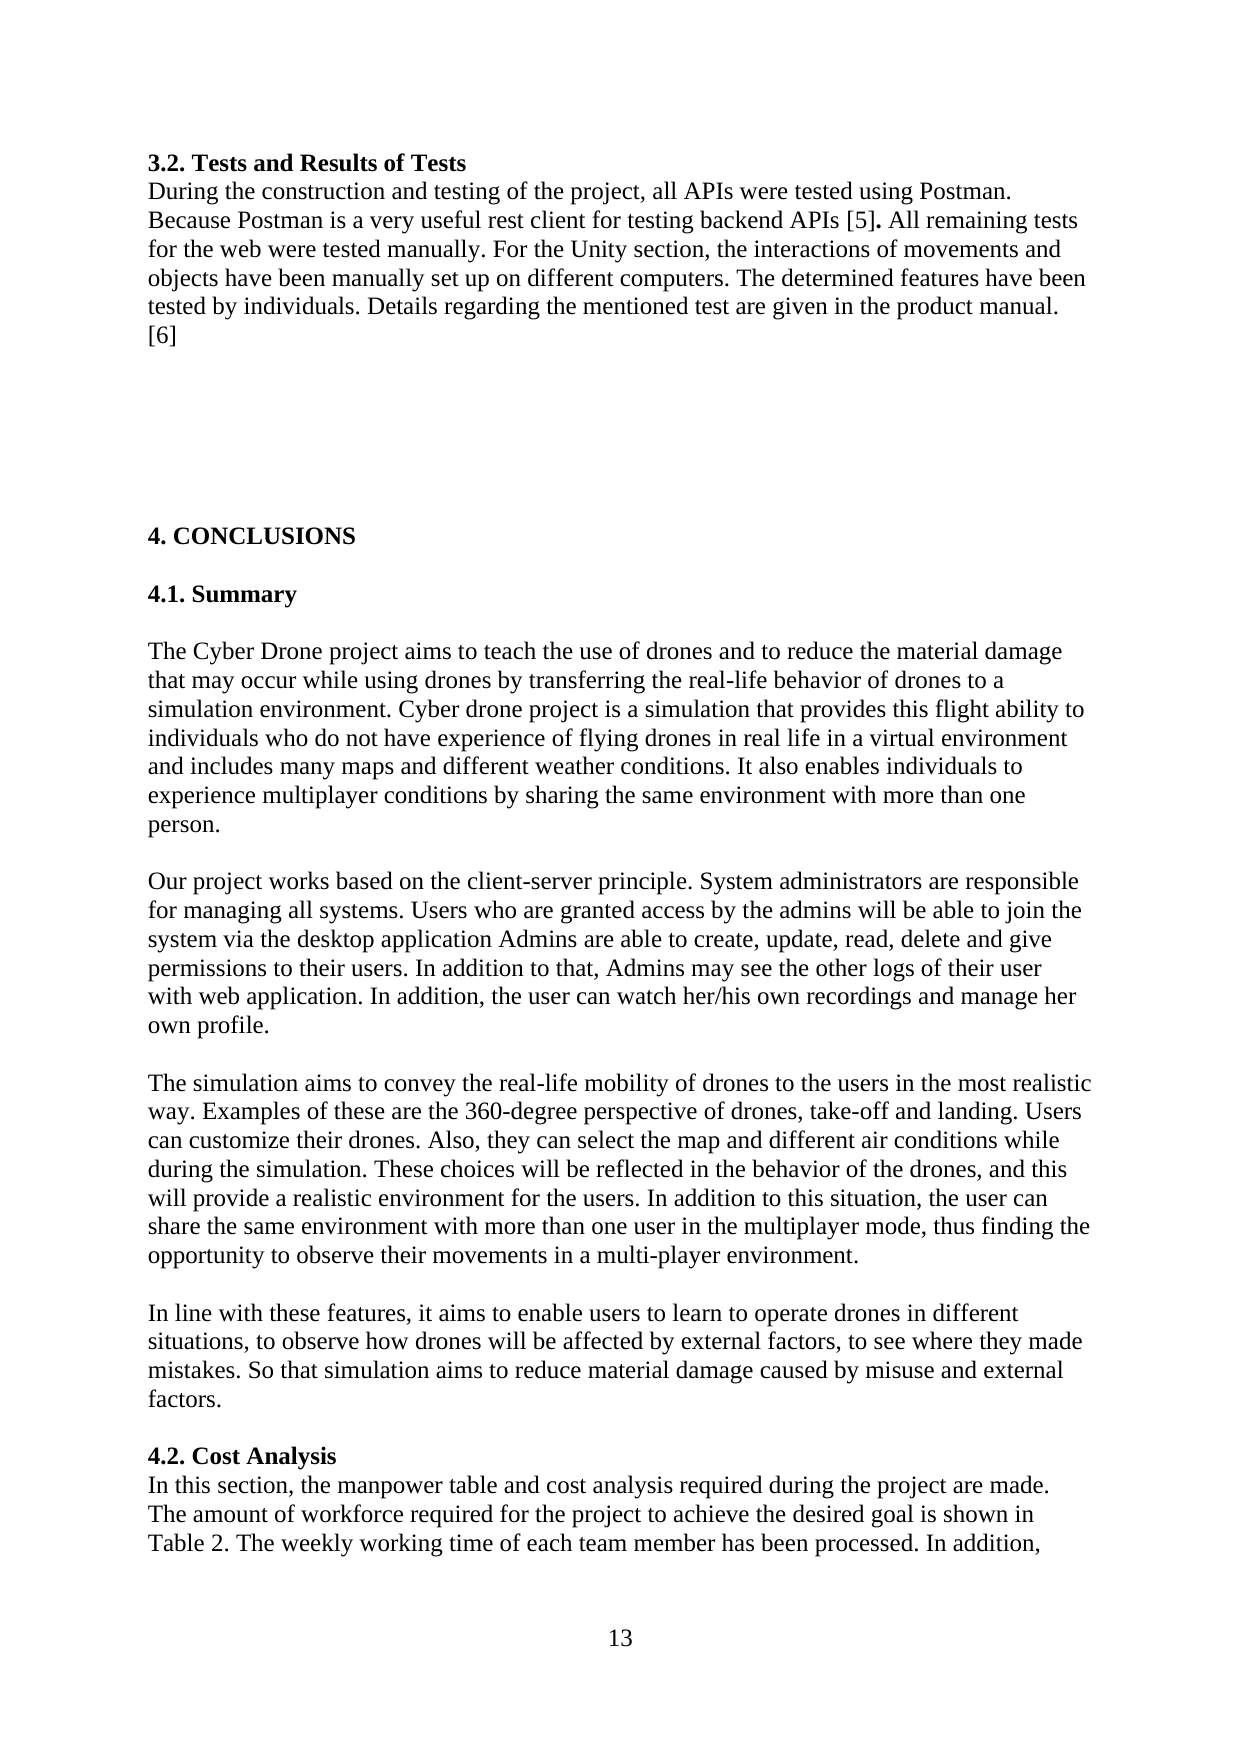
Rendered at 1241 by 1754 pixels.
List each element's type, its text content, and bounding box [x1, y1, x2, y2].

subtitle 3.2. Tests and Results of Tests [148, 148, 1092, 176]
subtitle 4. CONCLUSIONS [148, 521, 1092, 550]
text During the construction and testing of the project, all APIs were tested using Postman. Because Postman is a very useful rest client for testing backend APIs. All remaining tests for the web were tested manually. For the Unity section, the interactions of movements and objects have been manually set up on different computers. The determined features have been tested by individuals. Details regarding the mentioned test are given in the product manual. [148, 176, 1092, 349]
text The Cyber Drone project aims to teach the use of drones and to reduce the material damage that may occur while using drones by transferring the real-life behavior of drones to a simulation environment. Cyber drone project is a simulation that provides this flight ability to individuals who do not have experience of flying drones in real life in a virtual environment and includes many maps and different weather conditions. It also enables individuals to experience multiplayer conditions by sharing the same environment with more than one person. [148, 636, 1092, 838]
subtitle 4.1. Summary [148, 579, 1092, 608]
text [148, 1470, 1092, 1556]
text Our project works based on the client-server principle. System administrators are responsible for managing all systems. Users who are granted access by the admins will be able to join the system via the desktop application Admins are able to create, update, read, delete and give permissions to their users. In addition to that, Admins may see the other logs of their user with web application. In addition, the user can watch her/his own recordings and manage her own profile. [148, 866, 1092, 1039]
text In line with these features, it aims to enable users to learn to operate drones in different situations, to observe how drones will be affected by external factors, to see where they made mistakes. So that simulation aims to reduce material damage caused by misuse and external factors. [148, 1298, 1092, 1413]
text The simulation aims to convey the real-life mobility of drones to the users in the most realistic way. Examples of these are the 360-degree perspective of drones, take-off and landing. Users can customize their drones. Also, they can select the map and different air conditions while during the simulation. These choices will be reflected in the behavior of the drones, and this will provide a realistic environment for the users. In addition to this situation, the user can share the same environment with more than one user in the multiplayer mode, thus finding the opportunity to observe their movements in a multi-player environment. [148, 1068, 1092, 1269]
subtitle 4.2. Cost Analysis [148, 1441, 1092, 1470]
